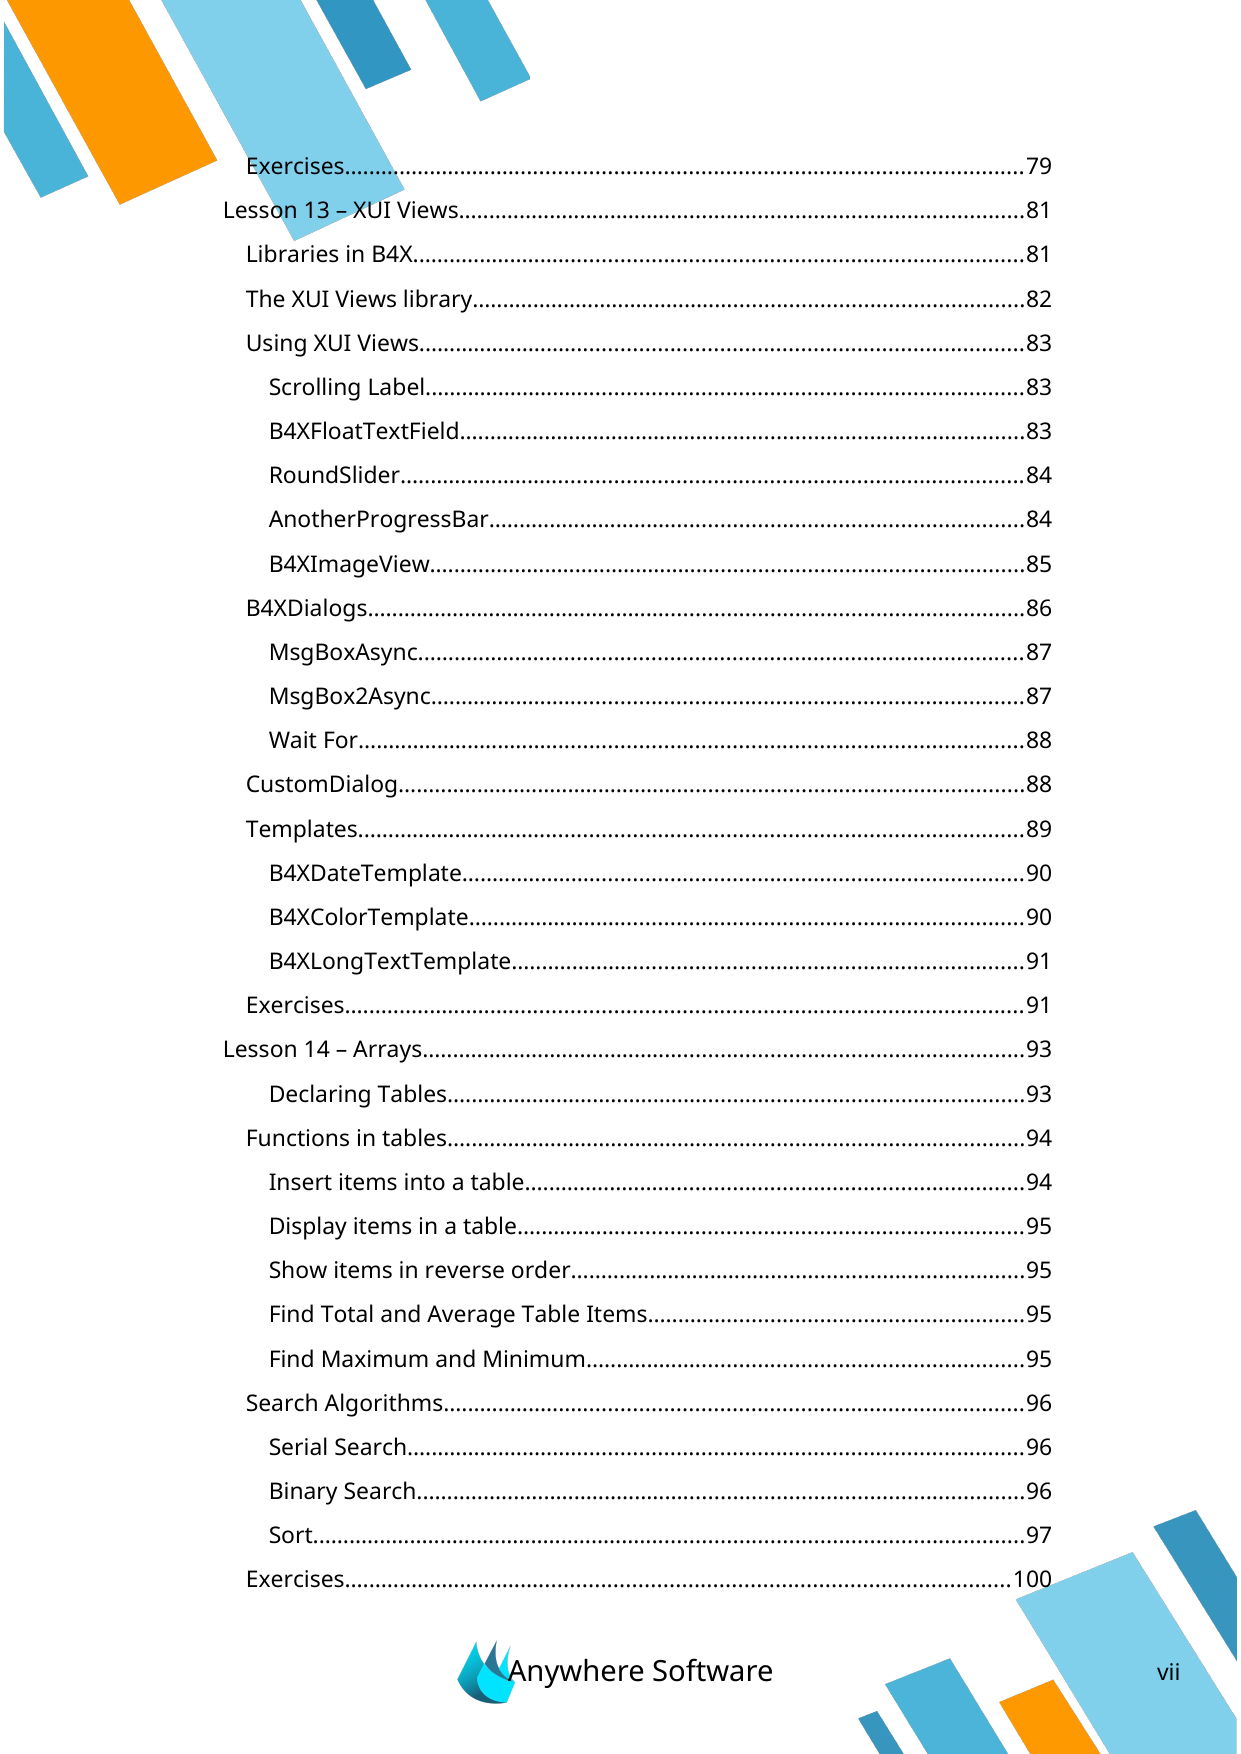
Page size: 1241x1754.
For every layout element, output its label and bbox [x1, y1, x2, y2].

picture [3, 0, 530, 241]
picture [457, 1640, 516, 1704]
picture [858, 1510, 1237, 1754]
